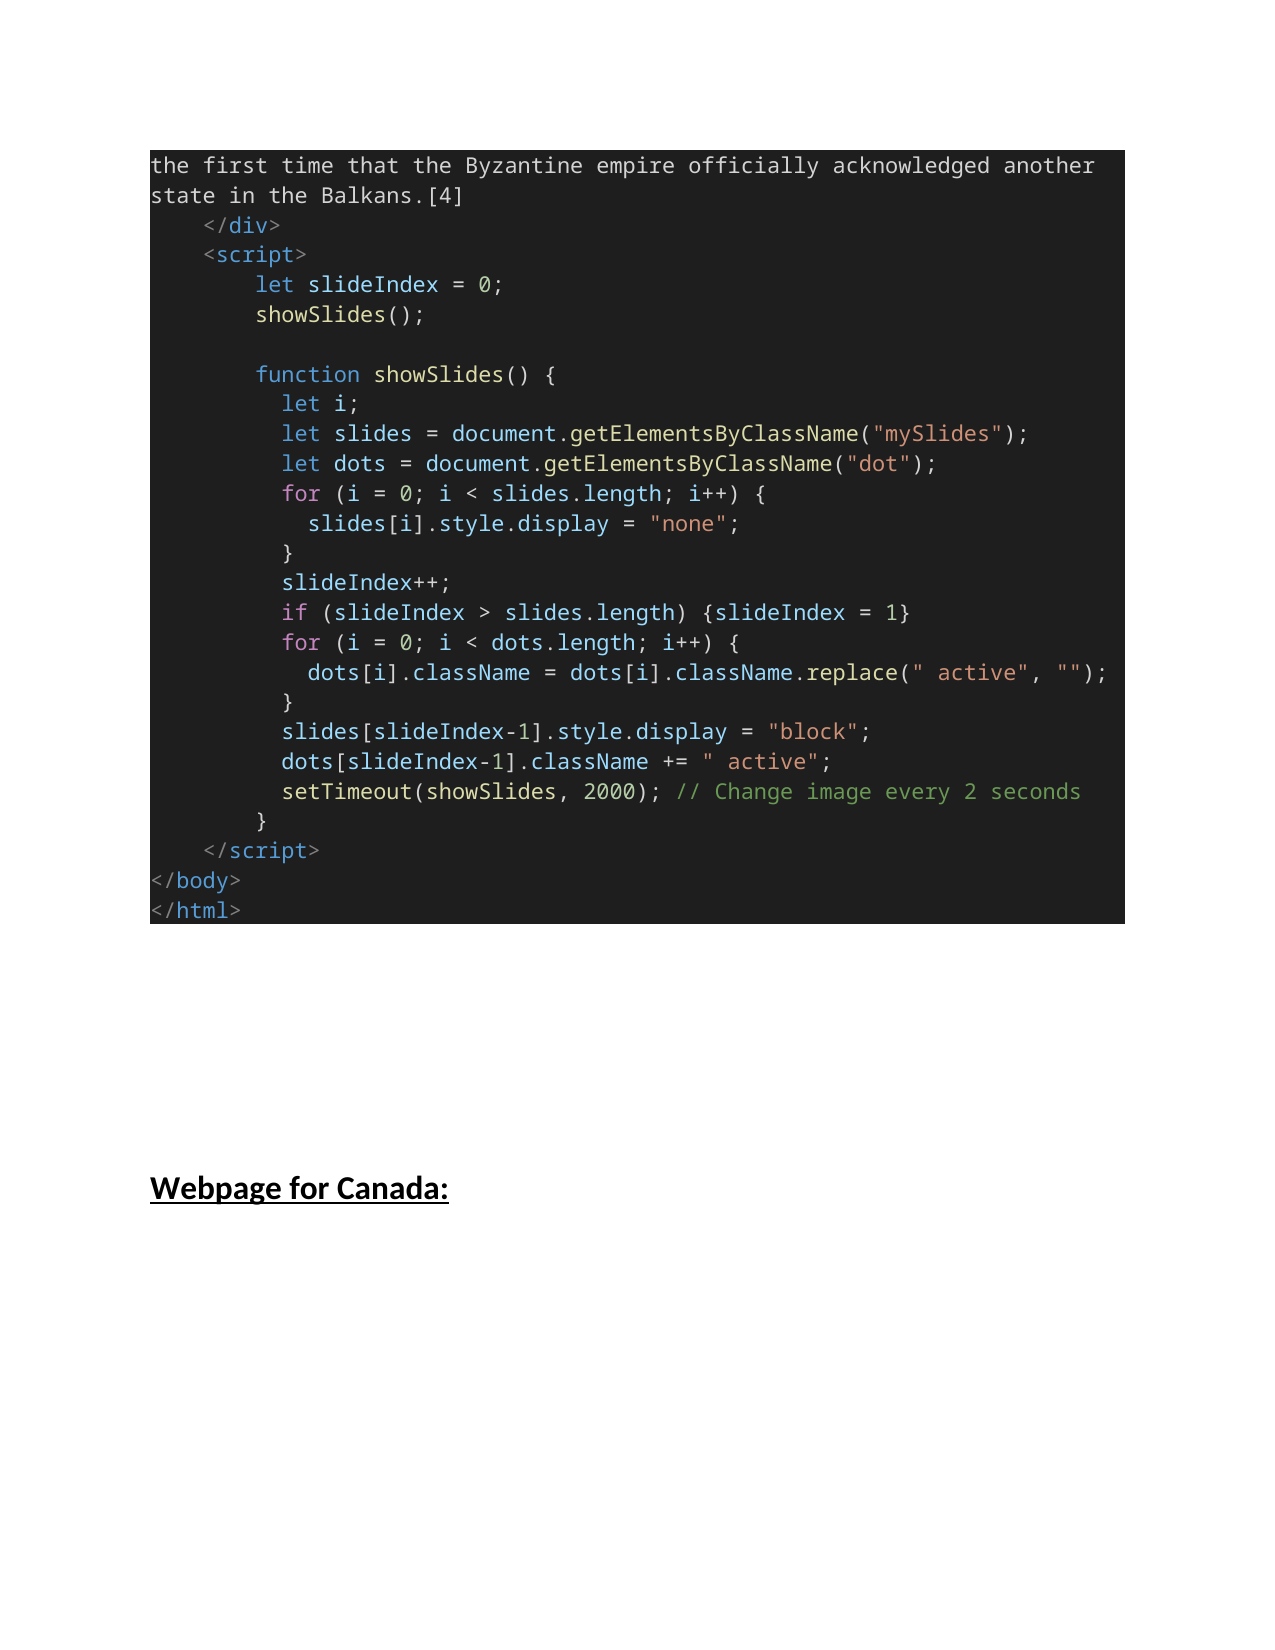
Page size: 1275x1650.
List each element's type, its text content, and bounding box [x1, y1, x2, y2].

text dots[slideIndex-1].className += " active"; [150, 746, 1125, 776]
text let slides = document.getElementsByClassName("mySlides"); [150, 418, 1125, 448]
text for (i = 0; i < slides.length; i++) { [150, 478, 1125, 507]
text setTimeout(showSlides, 2000); // Change image every 2 seconds [150, 776, 1125, 805]
text let i; [150, 388, 1125, 418]
text if (slideIndex > slides.length) {slideIndex = 1} [150, 597, 1125, 627]
text </body> [150, 865, 1125, 895]
text </script> [150, 835, 1125, 865]
text } [150, 686, 1125, 716]
text for (i = 0; i < dots.length; i++) { [150, 627, 1125, 656]
text slides[i].style.display = "none"; [150, 507, 1125, 537]
text let slideIndex = 0; [150, 269, 1125, 299]
text </div> [150, 209, 1125, 239]
text slideIndex++; [150, 567, 1125, 597]
text showSlides(); [150, 299, 1125, 329]
text dots[i].className = dots[i].className.replace(" active", ""); [150, 656, 1125, 686]
text slides[slideIndex-1].style.display = "block"; [150, 716, 1125, 746]
text function showSlides() { [150, 358, 1125, 388]
text } [150, 805, 1125, 835]
text } [150, 537, 1125, 567]
text </html> [150, 895, 1125, 924]
text let dots = document.getElementsByClassName("dot"); [150, 448, 1125, 478]
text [150, 150, 1125, 209]
text Webpage for Canada: [150, 1167, 1125, 1208]
text <script> [150, 239, 1125, 269]
